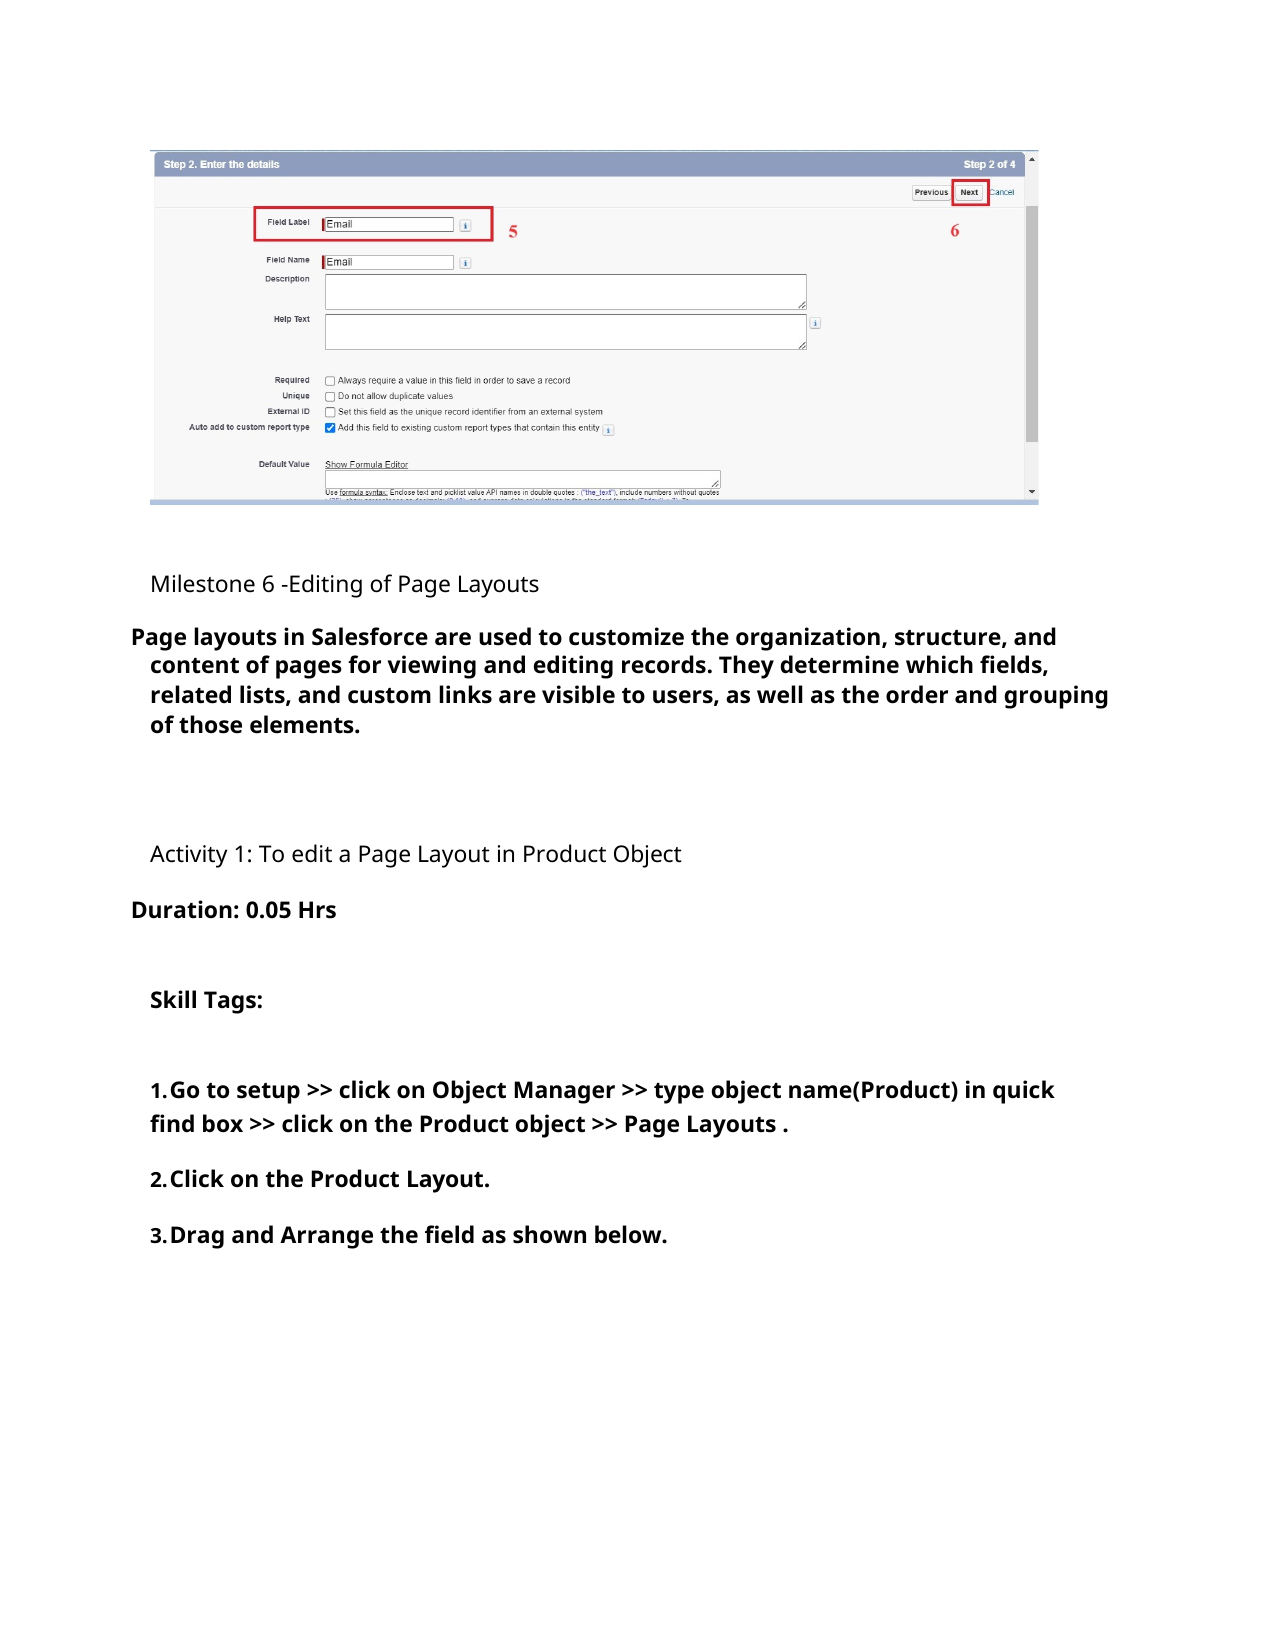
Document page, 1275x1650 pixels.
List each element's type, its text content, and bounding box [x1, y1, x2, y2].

text Activity 1: To edit a Page Layout in Product Object [150, 838, 1125, 869]
list Go to setup >> click on Object Manager >> type object name(Product) in quick find box >> click on the Product object >> Page Layouts . [150, 1074, 1106, 1139]
list Click on the Product Layout. [150, 1163, 1125, 1194]
text Page layouts in Salesforce are used to customize the organization, structure, and content of pages for viewing and editing records. They determine which fields, related lists, and custom links are visible to users, as well as the order and grouping of those elements. [131, 621, 1124, 740]
list Drag and Arrange the field as shown below. [150, 1219, 1125, 1250]
picture [150, 150, 1039, 505]
text Milestone 6 -Editing of Page Layouts [150, 568, 1125, 600]
text Duration: 0.05 Hrs Skill Tags: [131, 894, 374, 1015]
